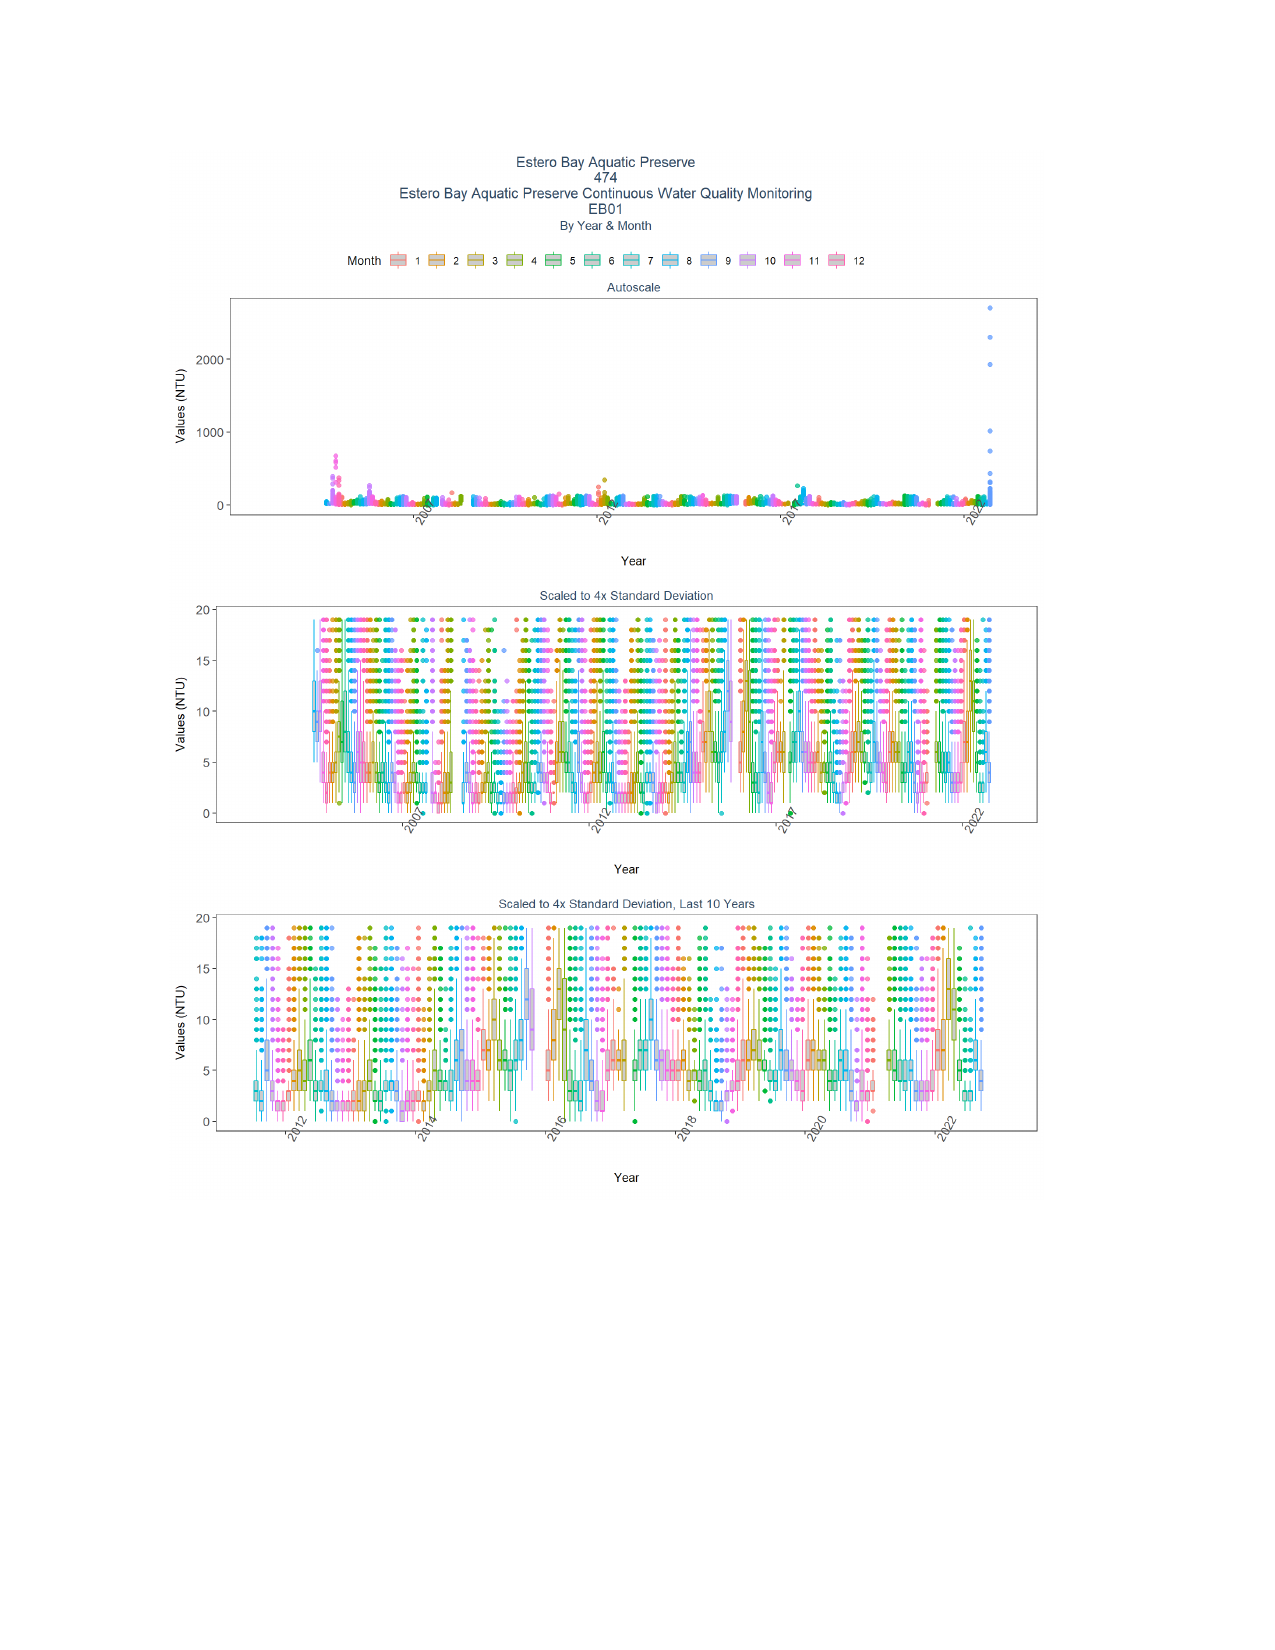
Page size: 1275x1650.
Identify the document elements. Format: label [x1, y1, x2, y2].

picture [168, 150, 1044, 1200]
